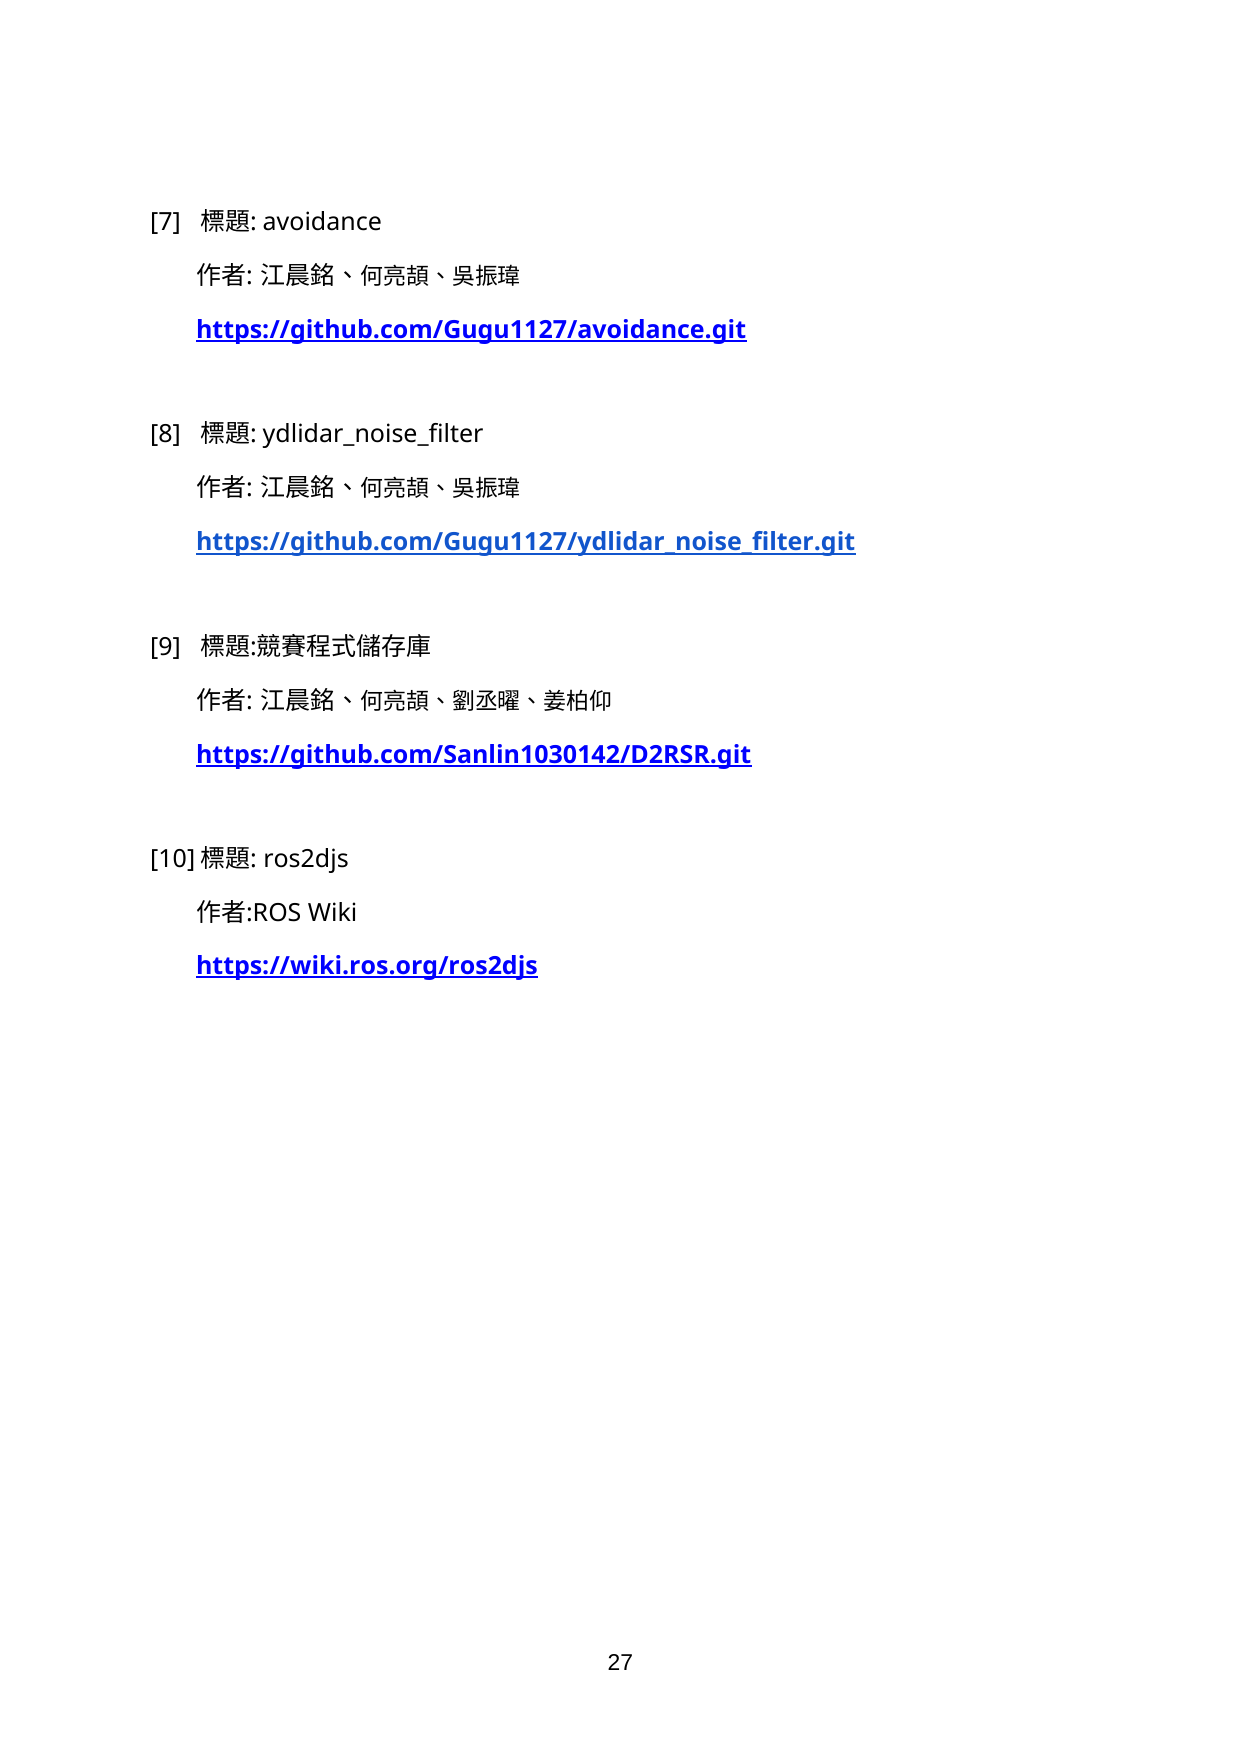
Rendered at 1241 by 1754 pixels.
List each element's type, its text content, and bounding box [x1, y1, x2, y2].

text 作者:ROS Wiki [196, 893, 1090, 929]
text https://github.com/Gugu1127/ydlidar_noise_filter.git [196, 524, 1090, 558]
list 標題: ydlidar_noise_filter [150, 413, 1090, 450]
list 標題: avoidance [150, 201, 1090, 237]
text 作者: 江晨銘、何亮頡、吳振瑋 [260, 255, 1090, 292]
text 作者: 江晨銘、何亮頡、吳振瑋 [196, 255, 253, 292]
list 標題: ros2djs [150, 838, 1090, 875]
text https://github.com/Gugu1127/avoidance.git [196, 311, 1090, 346]
text https://github.com/Sanlin1030142/D2RSR.git [196, 736, 1090, 771]
text 作者: 江晨銘、何亮頡、吳振瑋 [260, 468, 1090, 504]
text 作者: 江晨銘、何亮頡、吳振瑋 [196, 468, 253, 504]
text 作者: 江晨銘、何亮頡、劉丞曜、姜柏仰 [260, 680, 1090, 717]
list 標題:競賽程式儲存庫 [150, 626, 1090, 662]
text https://wiki.ros.org/ros2djs [196, 947, 1090, 981]
